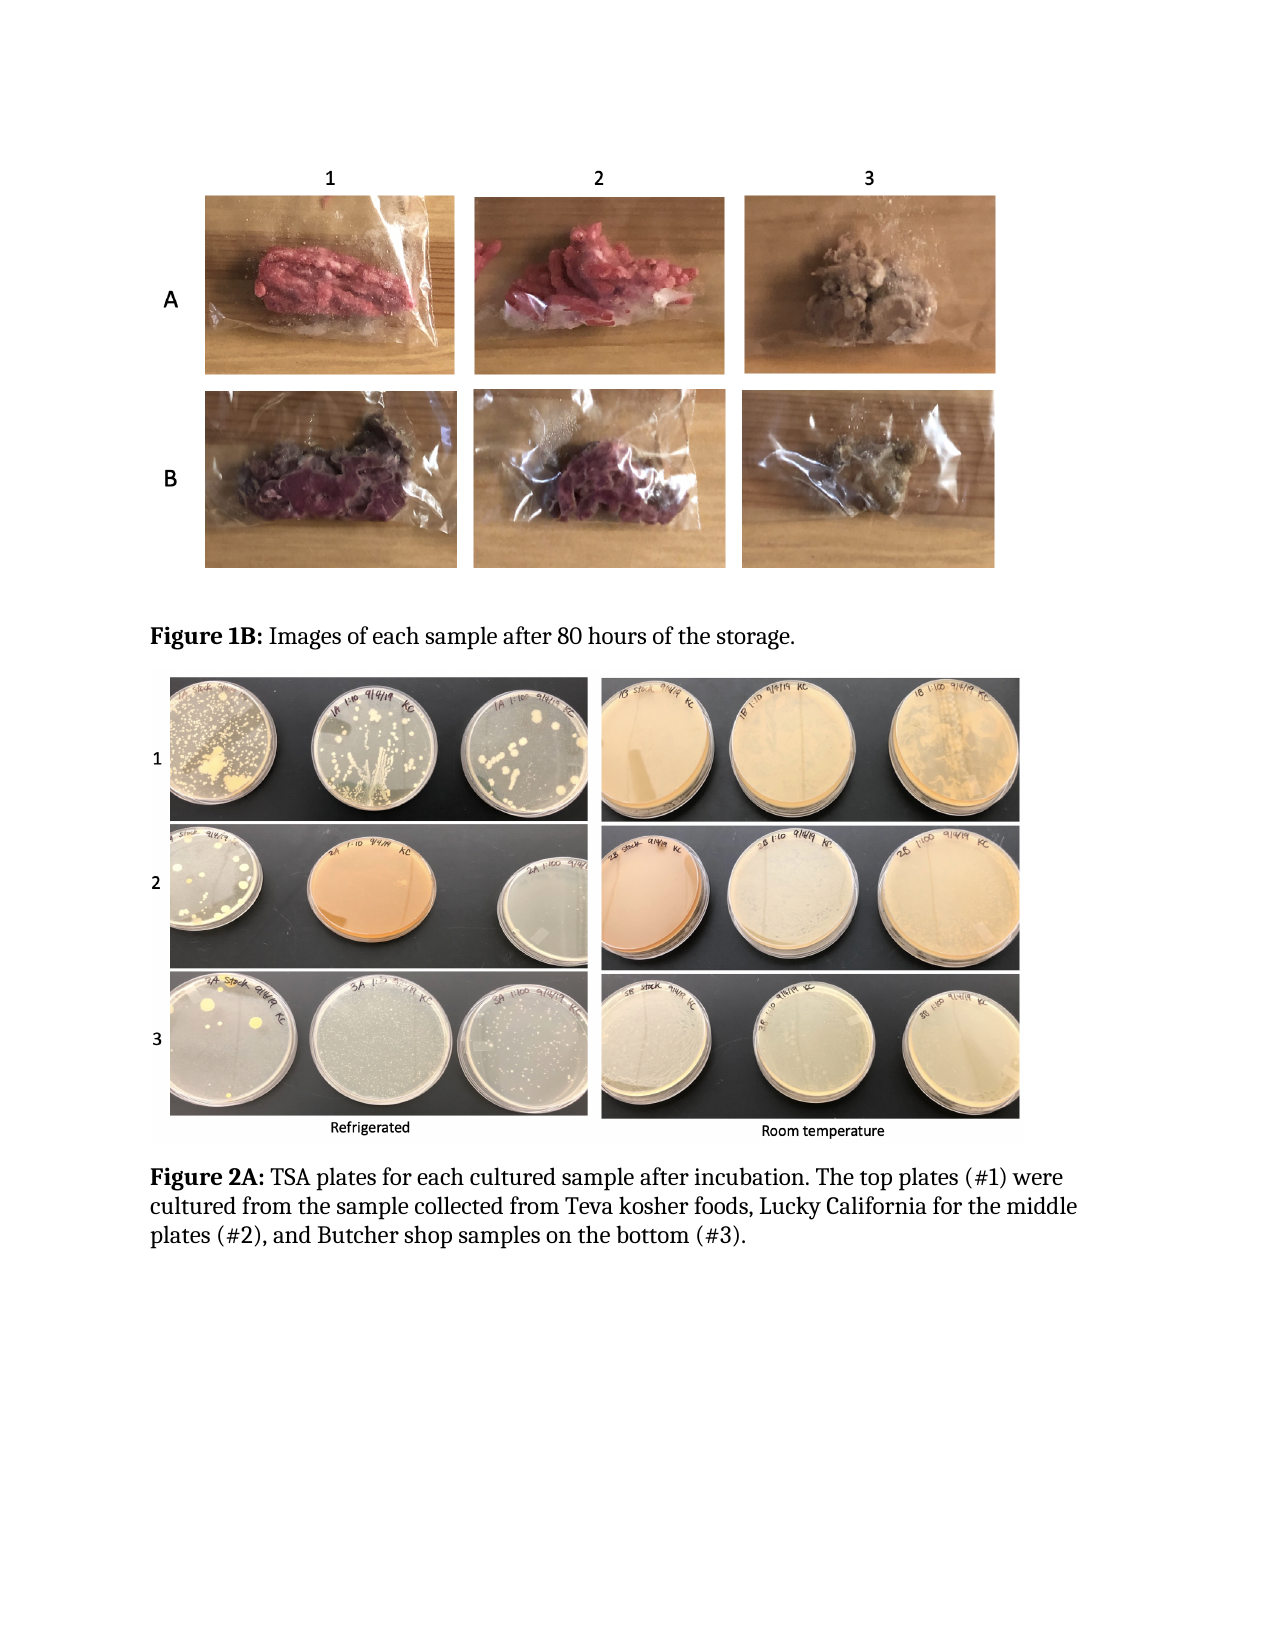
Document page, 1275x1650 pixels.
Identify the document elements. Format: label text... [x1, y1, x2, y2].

text Figure 1B: Images of each sample after 80 hours of the storage. [150, 622, 1125, 650]
picture [150, 150, 1025, 603]
text Figure 2A: TSA plates for each cultured sample after incubation. The top plates (#1) were cultured from the sample collected from Teva kosher foods, Lucky California for the middle plates (#2), and Butcher shop samples on the bottom (#3). [150, 1163, 1125, 1249]
picture [150, 669, 1025, 1145]
